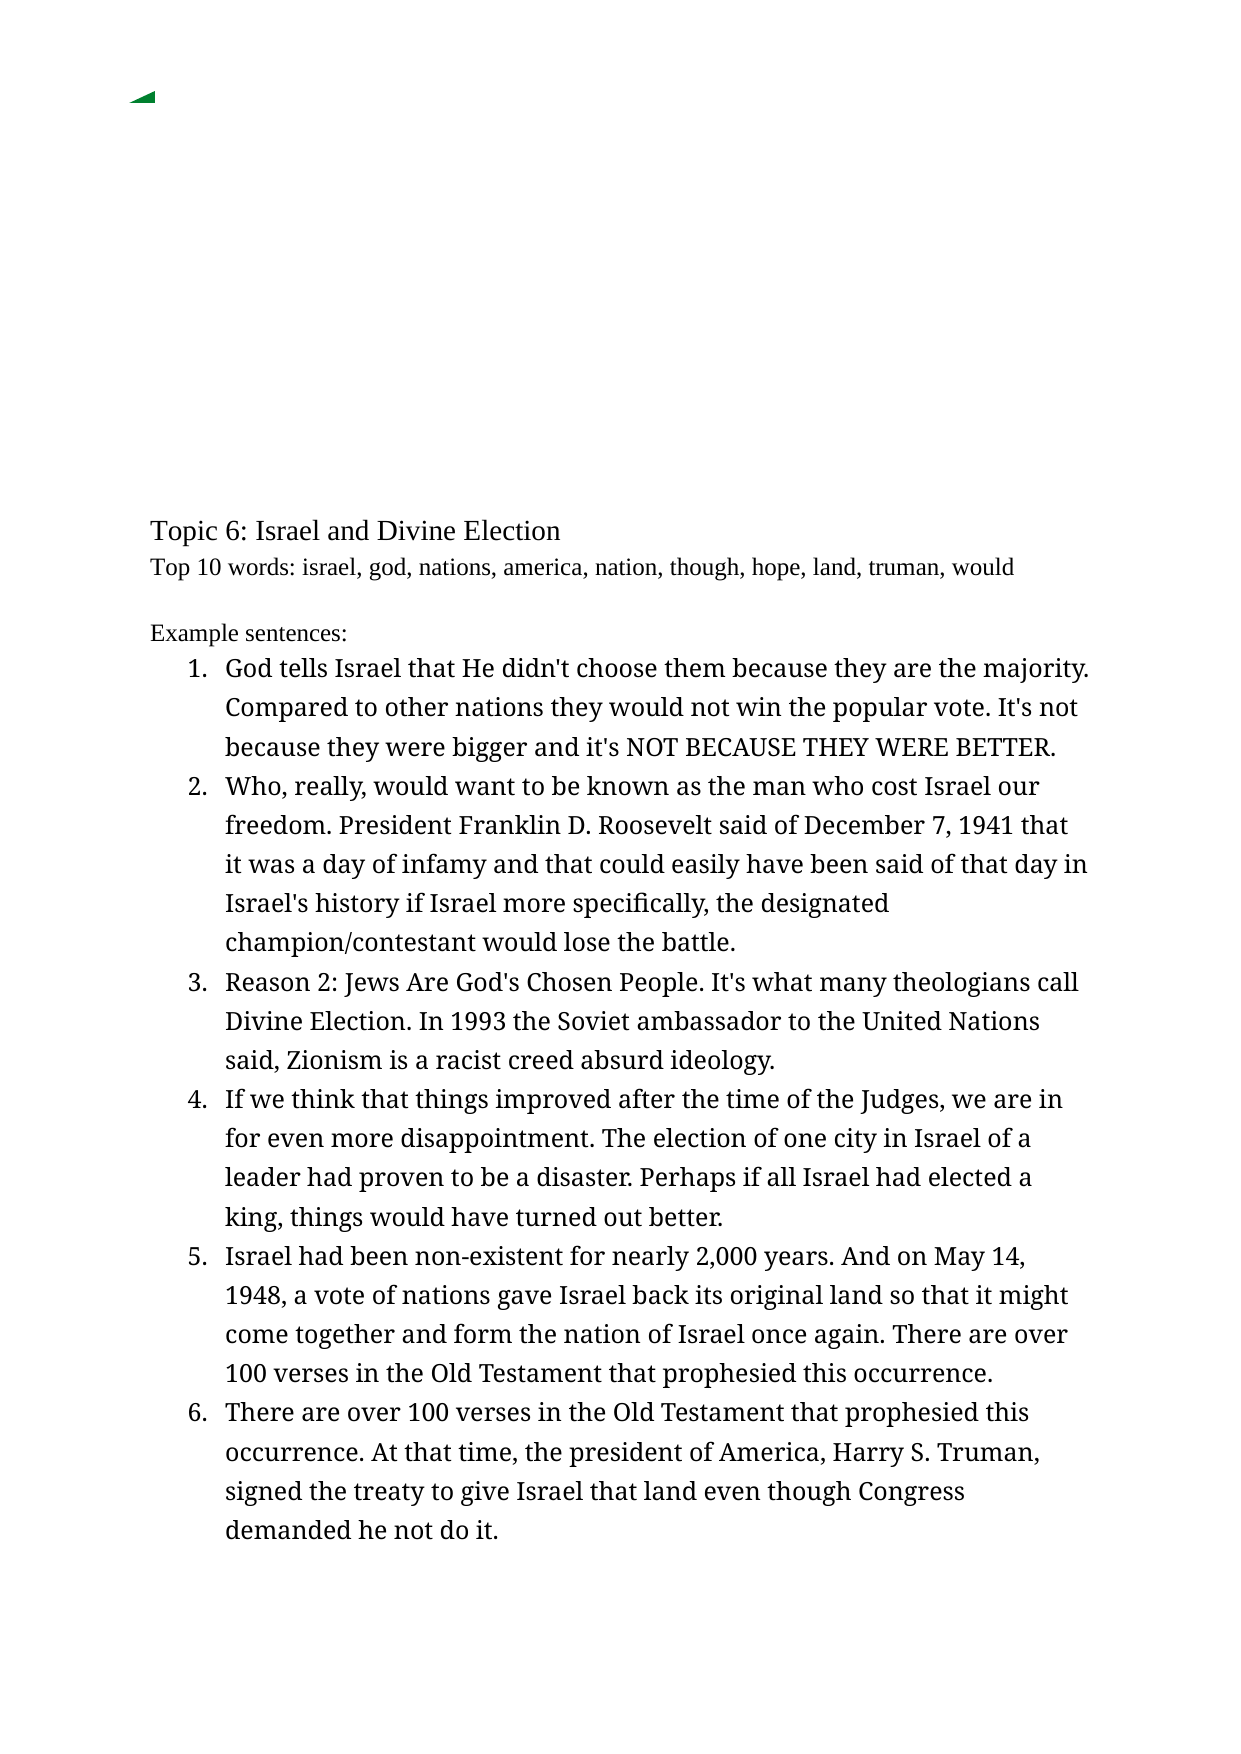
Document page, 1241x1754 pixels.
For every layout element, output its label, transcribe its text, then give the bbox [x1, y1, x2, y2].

list There are over 100 verses in the Old Testament that prophesied this occurrence. At that time, the president of America, Harry S. Truman, signed the treaty to give Israel that land even though Congress demanded he not do it. [187, 1395, 1090, 1547]
text Topic 6: Israel and Divine Election [150, 513, 1090, 547]
list Israel had been non-existent for nearly 2,000 years. And on May 14, 1948, a vote of nations gave Israel back its original land so that it might come together and form the nation of Israel once again. There are over 100 verses in the Old Testament that prophesied this occurrence. [187, 1238, 1090, 1390]
list Reason 2: Jews Are God's Chosen People. It's what many theologians call Divine Election. In 1993 the Soviet ambassador to the United Nations said, Zionism is a racist creed absurd ideology. [187, 964, 1090, 1077]
list If we think that things improved after the time of the Judges, we are in for even more disappointment. The election of one city in Israel of a leader had proven to be a disaster. Perhaps if all Israel had elected a king, things would have turned out better. [187, 1082, 1090, 1233]
list Who, really, would want to be known as the man who cost Israel our freedom. President Franklin D. Roosevelt said of December 7, 1941 that it was a day of infamy and that could easily have been said of that day in Israel's history if Israel more specifically, the designated champion/contestant would lose the battle. [187, 768, 1090, 959]
text Example sentences: [150, 618, 1090, 647]
text Top 10 words: israel, god, nations, america, nation, though, hope, land, truman, would [150, 552, 1090, 581]
list God tells Israel that He didn't choose them because they are the majority. Compared to other nations they would not win the popular vote. It's not because they were bigger and it's NOT BECAUSE THEY WERE BETTER. [187, 651, 1090, 763]
